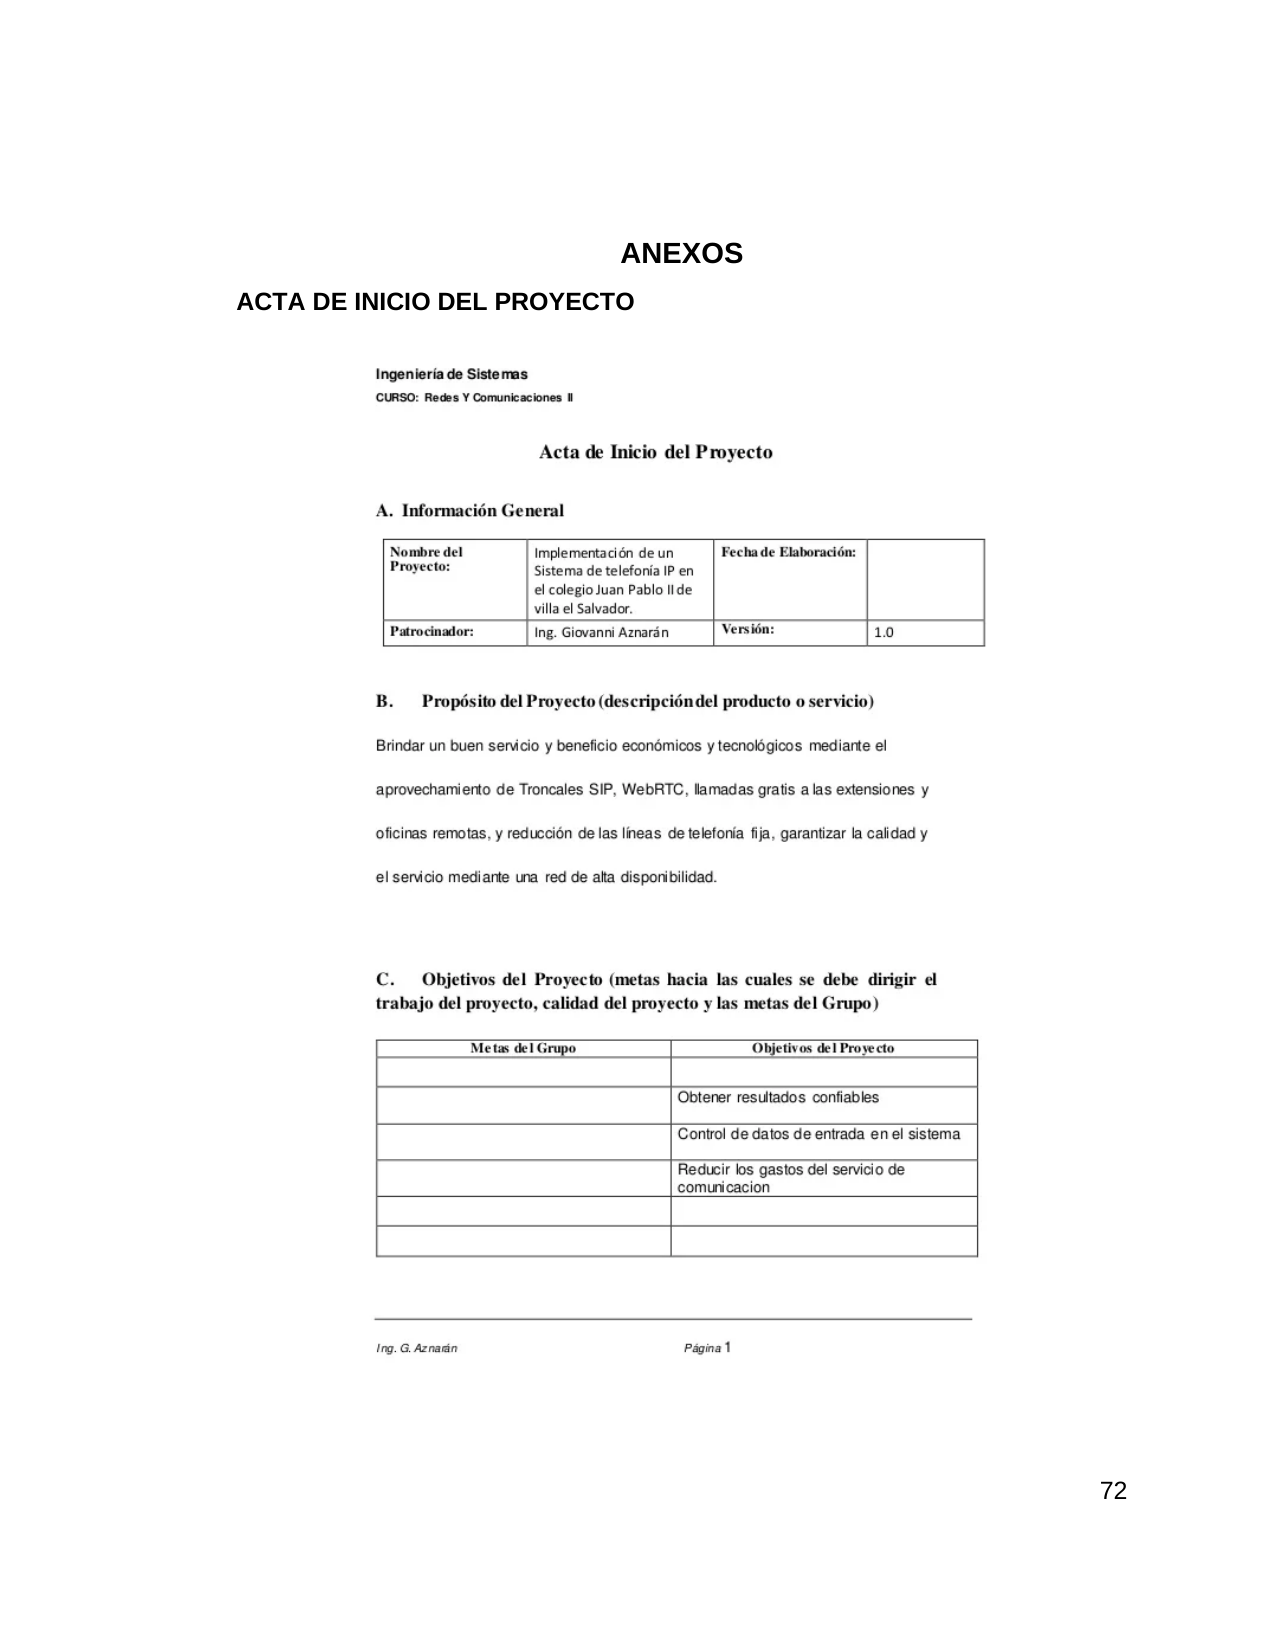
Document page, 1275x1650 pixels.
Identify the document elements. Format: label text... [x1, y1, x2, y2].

list Acta de inicio del proyecto [236, 287, 1127, 315]
list ANEXOS [236, 236, 1127, 270]
picture [286, 358, 1041, 1367]
